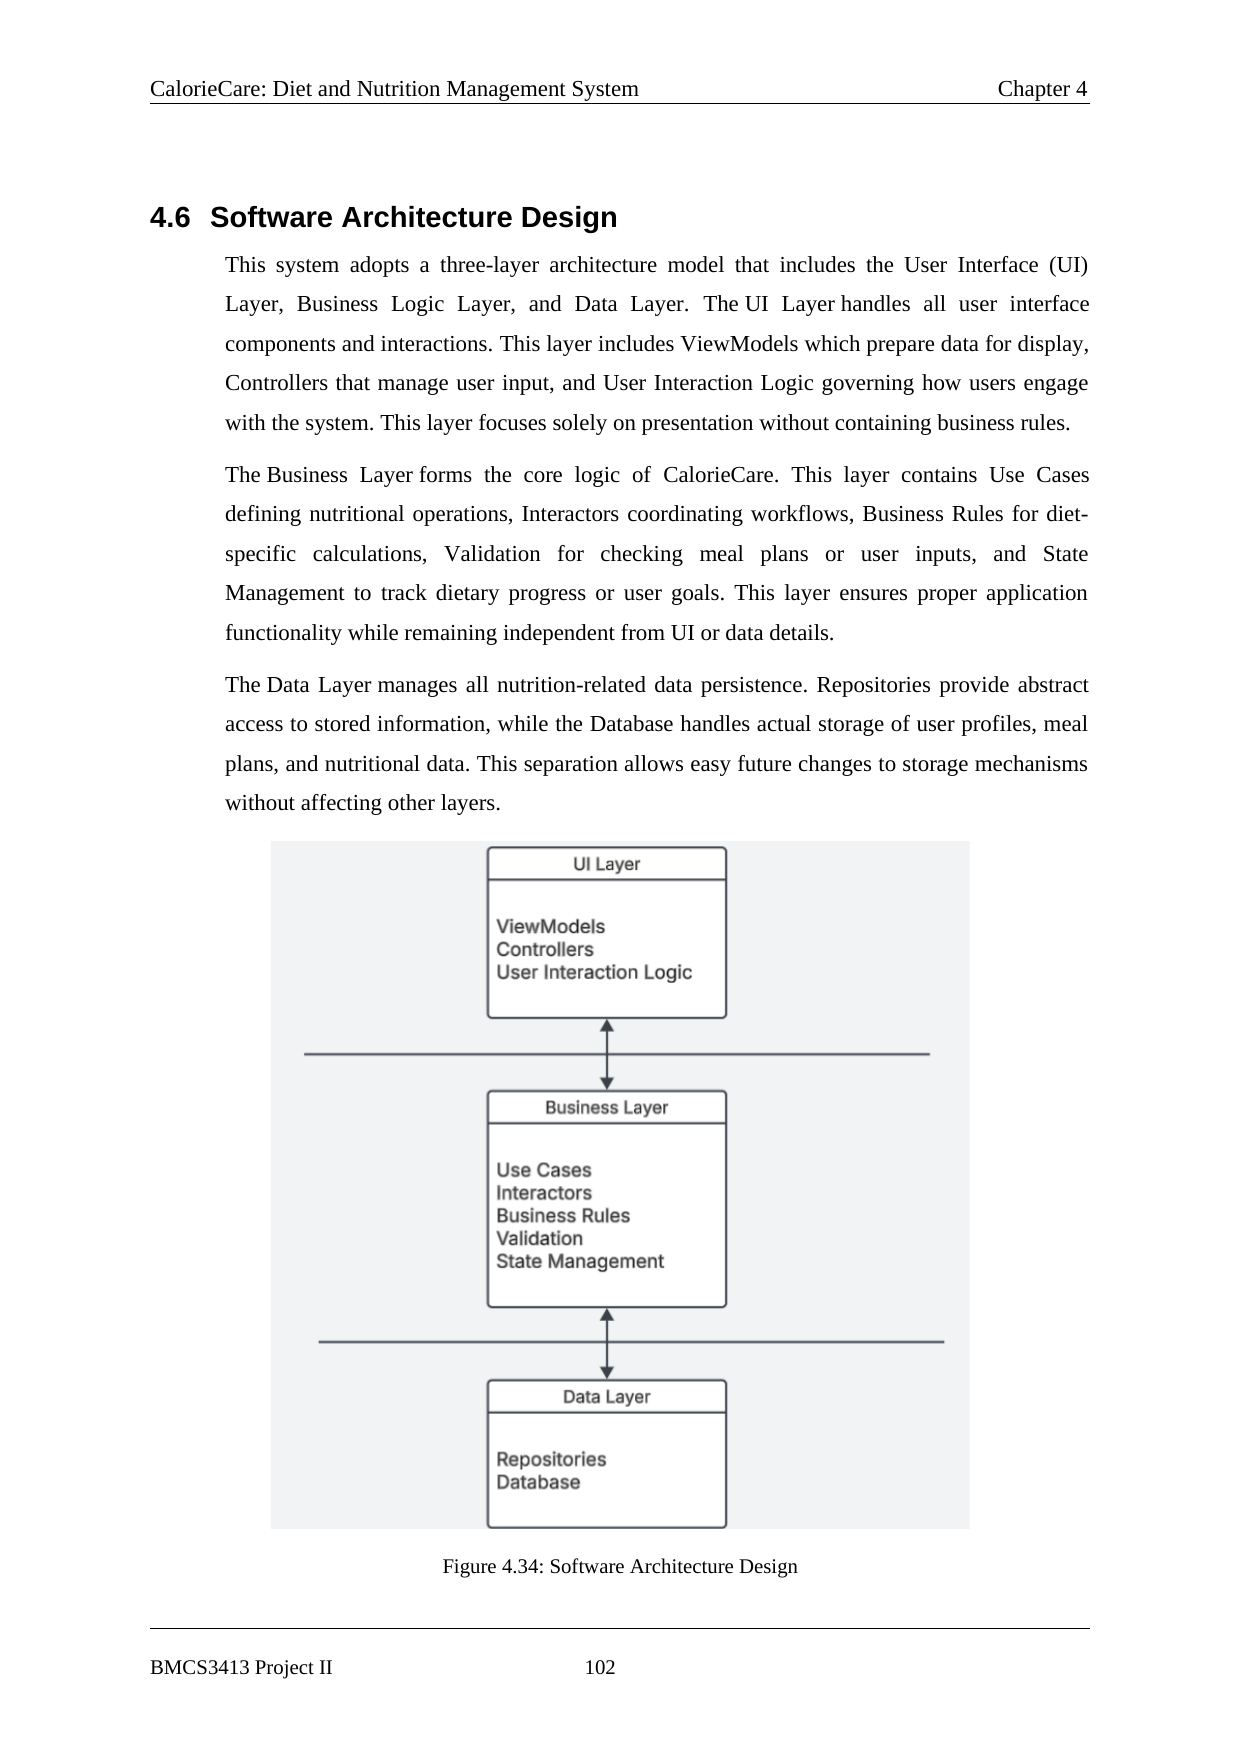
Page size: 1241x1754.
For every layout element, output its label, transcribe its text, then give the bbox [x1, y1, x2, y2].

text The Data Layer manages all nutrition-related data persistence. Repositories provide abstract access to stored information, while the Database handles actual storage of user profiles, meal plans, and nutritional data. This separation allows easy future changes to storage mechanisms without affecting other layers. [225, 671, 1090, 816]
text This system adopts a three-layer architecture model that includes the User Interface (UI) Layer, Business Logic Layer, and Data Layer. The UI Layer handles all user interface components and interactions. This layer includes ViewModels which prepare data for display, Controllers that manage user input, and User Interaction Logic governing how users engage with the system. This layer focuses solely on presentation without containing business rules. [225, 251, 1090, 435]
text Figure 4.34: Software Architecture Design [150, 1554, 1090, 1578]
subtitle Software Architecture Design [150, 200, 1090, 233]
text The Business Layer forms the core logic of CalorieCare. This layer contains Use Cases defining nutritional operations, Interactors coordinating workflows, Business Rules for diet-specific calculations, Validation for checking meal plans or user inputs, and State Management to track dietary progress or user goals. This layer ensures proper application functionality while remaining independent from UI or data details. [225, 461, 1090, 645]
picture [270, 841, 970, 1529]
